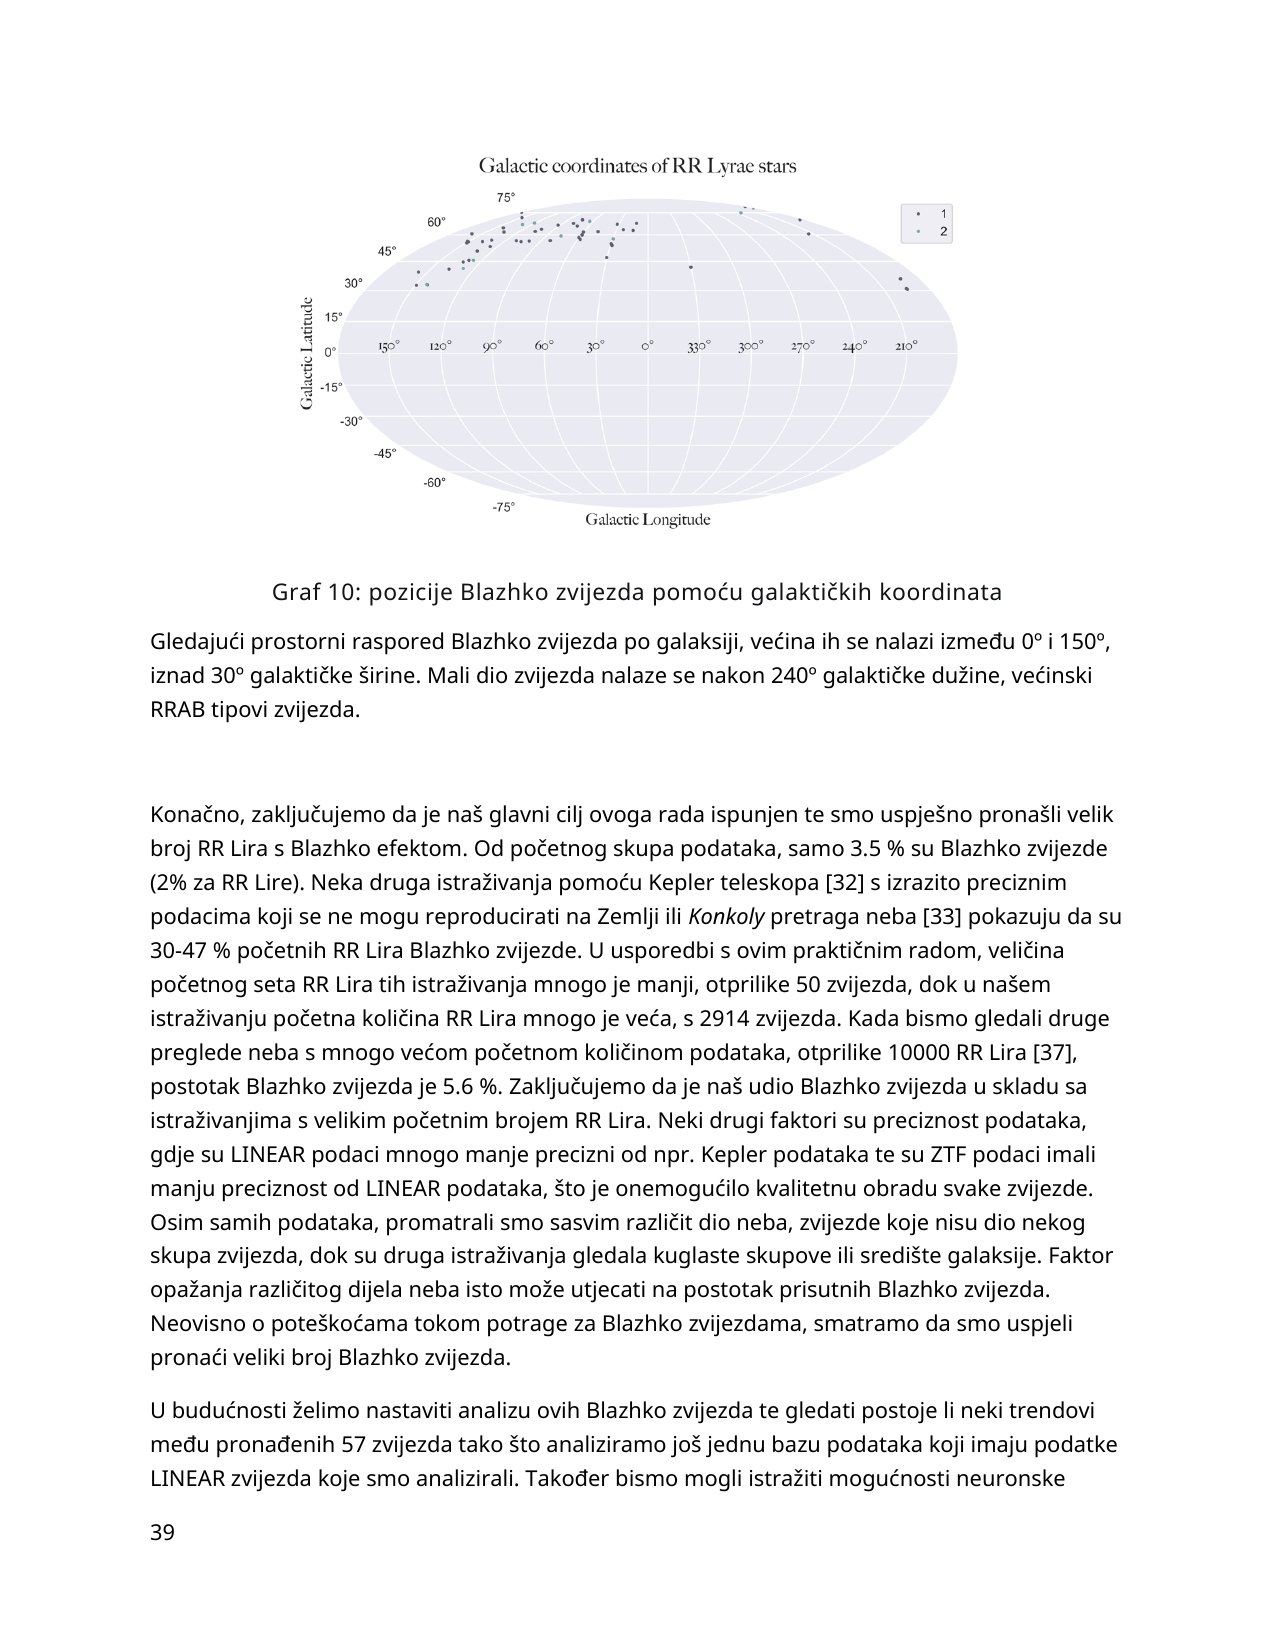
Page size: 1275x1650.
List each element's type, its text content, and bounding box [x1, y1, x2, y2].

text Konačno, zaključujemo da je naš glavni cilj ovoga rada ispunjen te smo uspješno pronašli velik broj RR Lira s Blazhko efektom. Od početnog skupa podataka, samo 3.5 % su Blazhko zvijezde (2% za RR Lire). Neka druga istraživanja pomoću Kepler teleskopa [32] s izrazito preciznim podacima koji se ne mogu reproducirati na Zemlji ili Konkoly pretraga neba [33] pokazuju da su 30-47 % početnih RR Lira Blazhko zvijezde. U usporedbi s ovim praktičnim radom, veličina početnog seta RR Lira tih istraživanja mnogo je manji, otprilike 50 zvijezda, dok u našem istraživanju početna količina RR Lira mnogo je veća, s 2914 zvijezda. Kada bismo gledali druge preglede neba s mnogo većom početnom količinom podataka, otprilike 10000 RR Lira [37], postotak Blazhko zvijezda je 5.6 %. Zaključujemo da je naš udio Blazhko zvijezda u skladu sa istraživanjima s velikim početnim brojem RR Lira. Neki drugi faktori su preciznost podataka, gdje su LINEAR podaci mnogo manje precizni od npr. Kepler podataka te su ZTF podaci imali manju preciznost od LINEAR podataka, što je onemogućilo kvalitetnu obradu svake zvijezde. Osim samih podataka, promatrali smo sasvim različit dio neba, zvijezde koje nisu dio nekog skupa zvijezda, dok su druga istraživanja gledala kuglaste skupove ili središte galaksije. Faktor opažanja različitog dijela neba isto može utjecati na postotak prisutnih Blazhko zvijezda. Neovisno o poteškoćama tokom potrage za Blazhko zvijezdama, smatramo da smo uspjeli pronaći veliki broj Blazhko zvijezda. [150, 799, 1125, 1372]
text Graf 10: pozicije Blazhko zvijezda pomoću galaktičkih koordinata [150, 576, 1125, 607]
picture [234, 150, 1041, 553]
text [150, 1395, 1125, 1493]
text Gledajući prostorni raspored Blazhko zvijezda po galaksiji, većina ih se nalazi između 0º i 150º, iznad 30º galaktičke širine. Mali dio zvijezda nalaze se nakon 240º galaktičke dužine, većinski RRAB tipovi zvijezda. [150, 626, 1125, 723]
